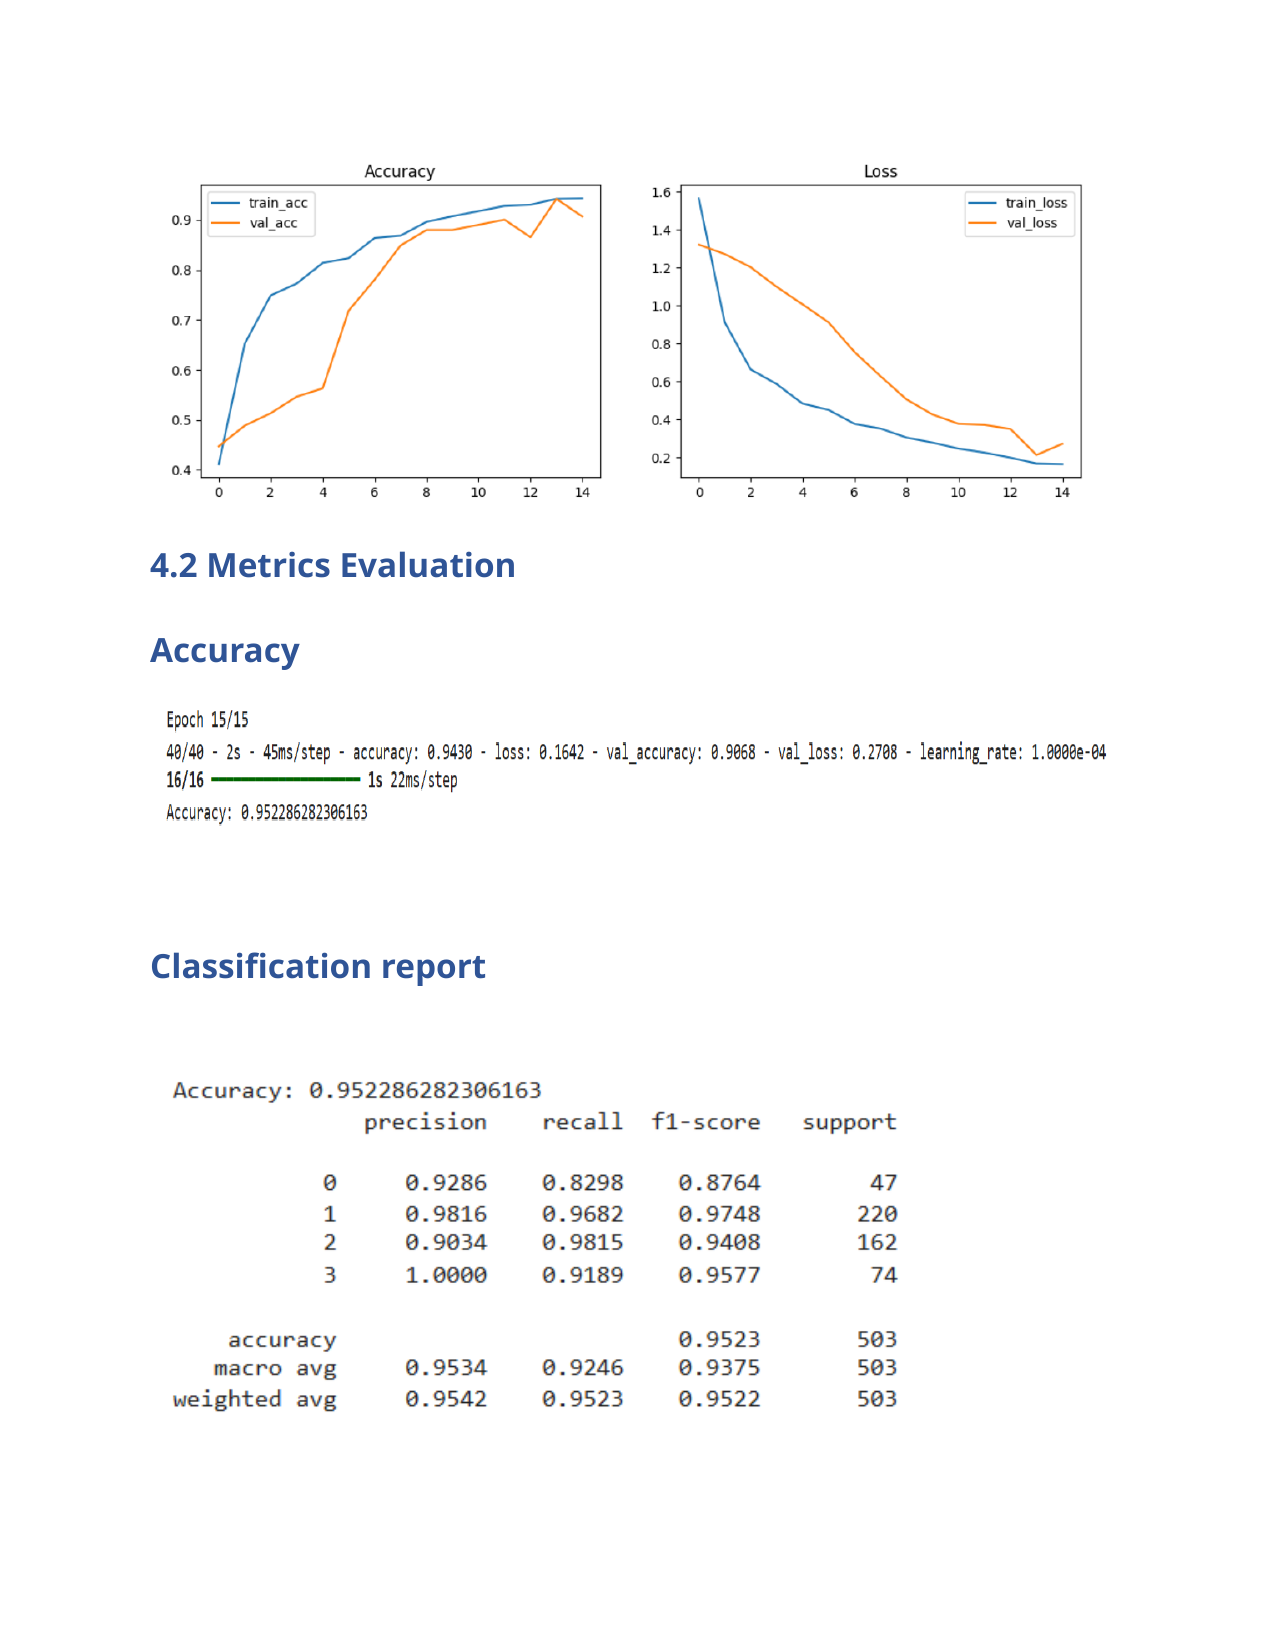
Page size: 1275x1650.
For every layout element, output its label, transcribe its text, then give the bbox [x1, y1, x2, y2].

picture [150, 1081, 962, 1449]
subtitle 4.2 Metrics Evaluation [150, 542, 1125, 587]
picture [150, 703, 1125, 826]
subtitle Accuracy [150, 627, 1125, 672]
picture [150, 150, 1125, 510]
subtitle Classification report [150, 943, 1125, 988]
